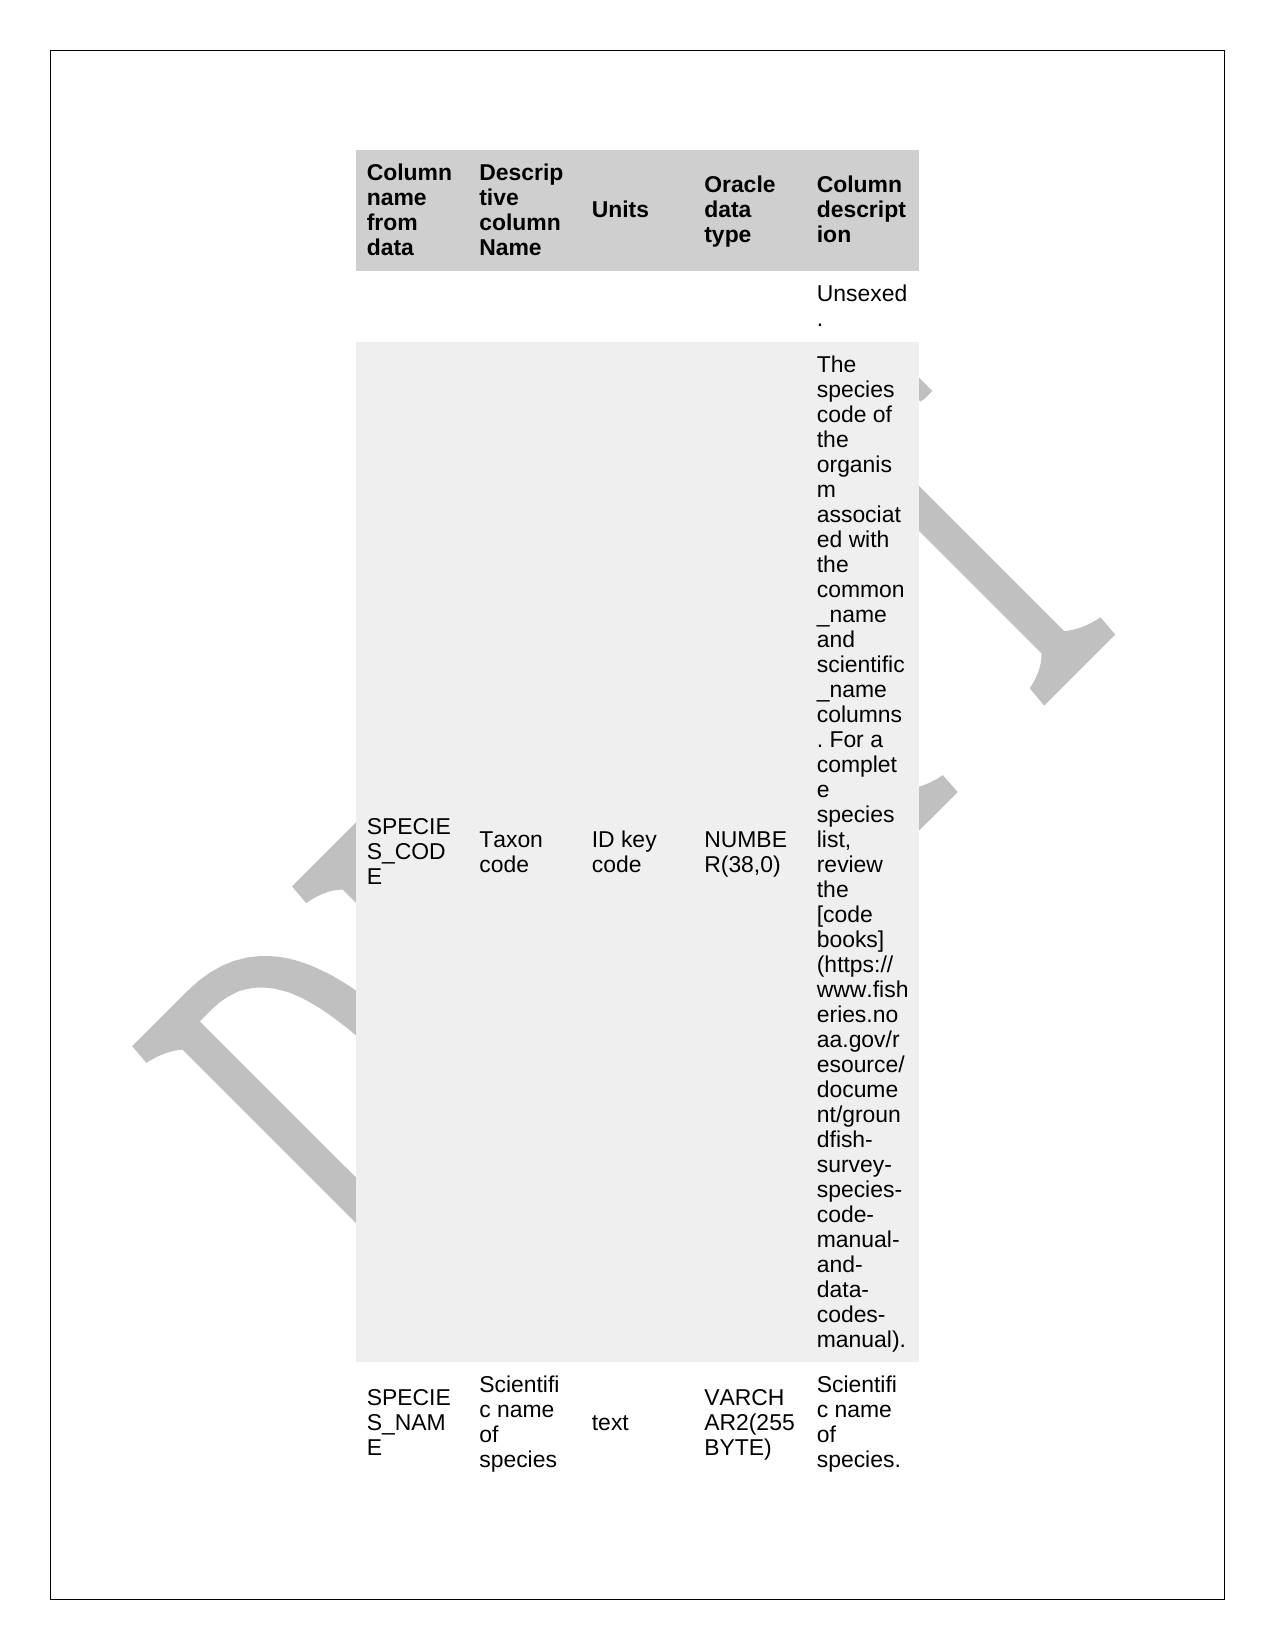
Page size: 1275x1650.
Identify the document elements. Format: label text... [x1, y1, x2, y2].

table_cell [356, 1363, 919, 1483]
table_header Descriptive column Name [469, 150, 581, 271]
table_header Oracle data type [694, 150, 806, 271]
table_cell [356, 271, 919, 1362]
table_header Units [581, 150, 694, 271]
table_header Column name from data [356, 150, 469, 271]
table_header Column description [806, 150, 919, 271]
